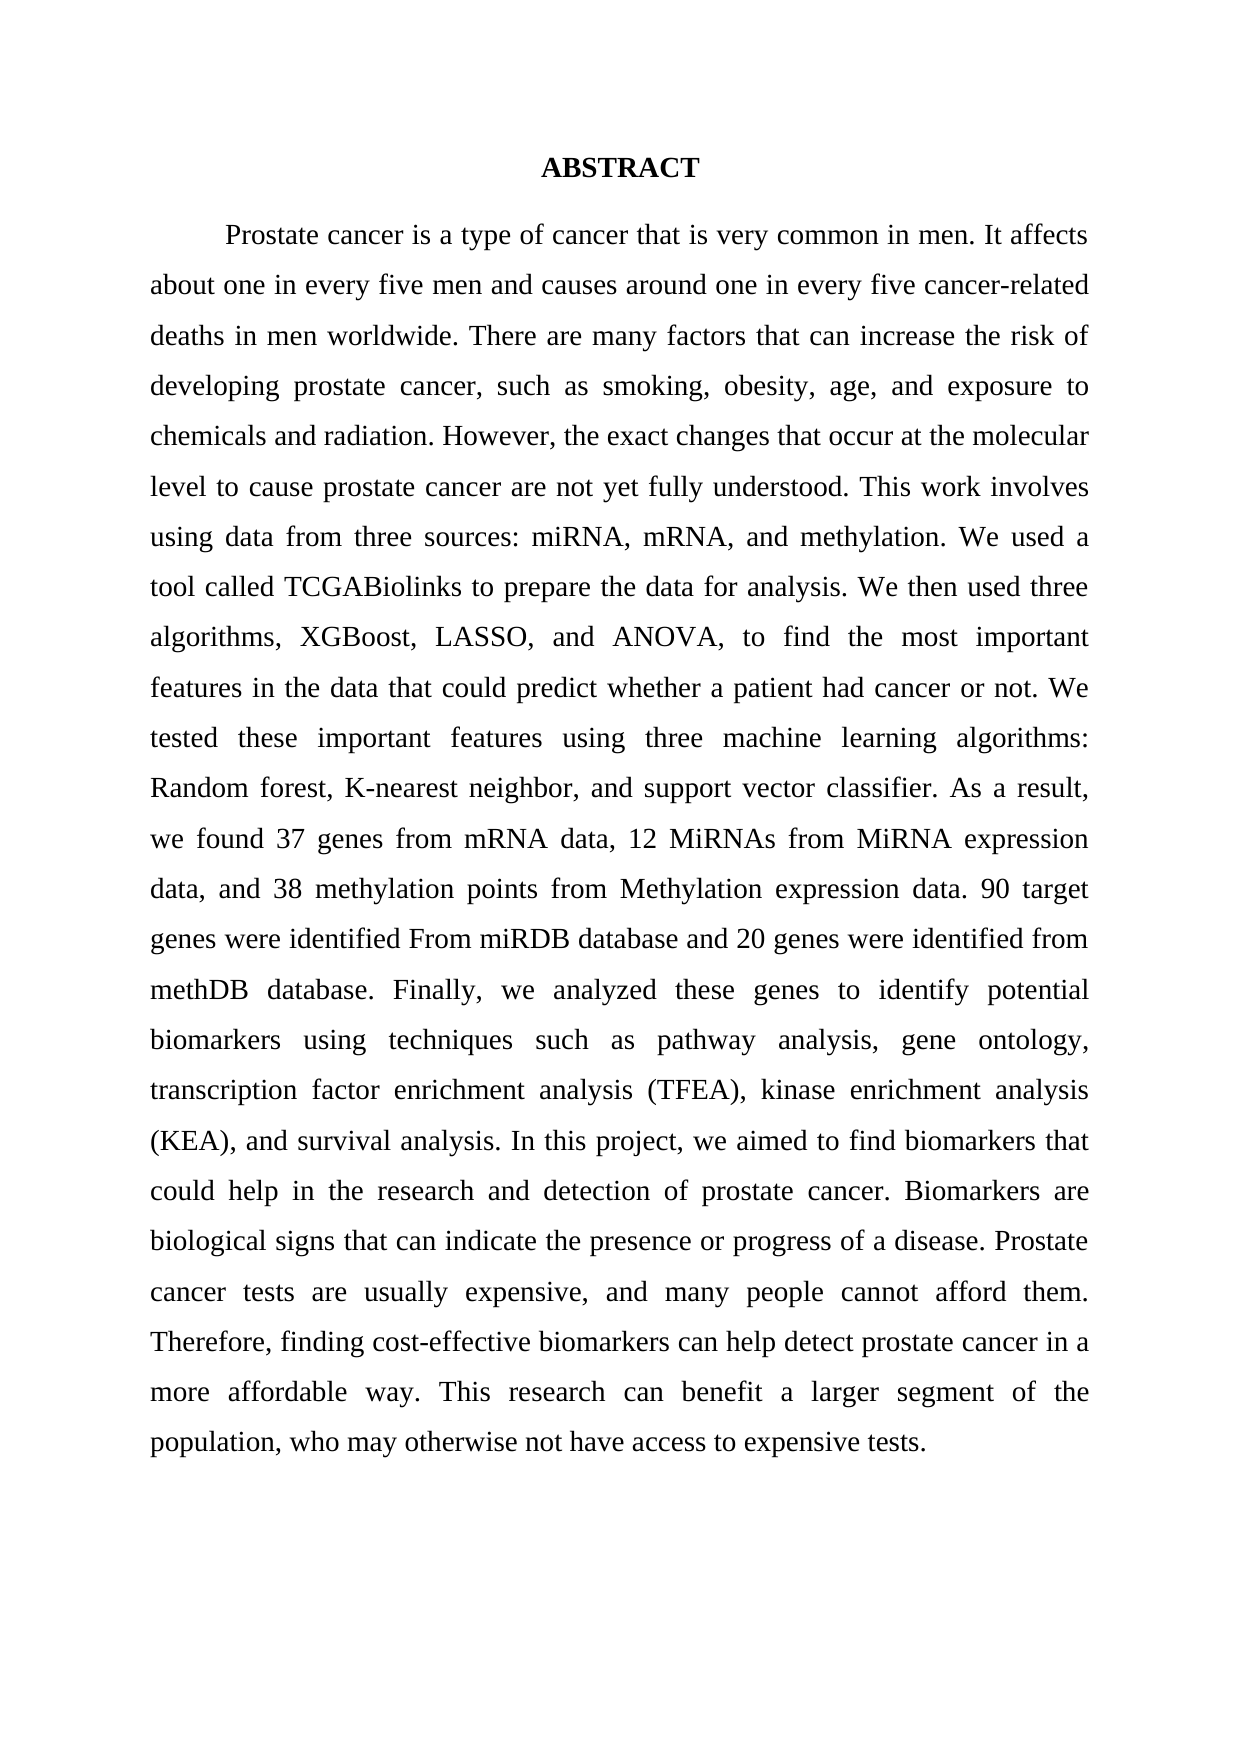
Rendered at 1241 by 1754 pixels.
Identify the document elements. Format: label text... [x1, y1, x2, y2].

text ABSTRACT [150, 150, 1090, 183]
text Prostate cancer is a type of cancer that is very common in men. It affects about one in every five men and causes around one in every five cancer-related deaths in men worldwide. There are many factors that can increase the risk of developing prostate cancer, such as smoking, obesity, age, and exposure to chemicals and radiation. However, the exact changes that occur at the molecular level to cause prostate cancer are not yet fully understood. This work involves using data from three sources: miRNA, mRNA, and methylation. We used a tool called TCGABiolinks to prepare the data for analysis. We then used three algorithms, XGBoost, LASSO, and ANOVA, to find the most important features in the data that could predict whether a patient had cancer or not. We tested these important features using three machine learning algorithms: Random forest, K-nearest neighbor, and support vector classifier. As a result, we found 37 genes from mRNA data, 12 MiRNAs from MiRNA expression data, and 38 methylation points from Methylation expression data. 90 target genes were identified From miRDB database and 20 genes were identified from methDB database. Finally, we analyzed these genes to identify potential biomarkers using techniques such as pathway analysis, gene ontology, transcription factor enrichment analysis (TFEA), kinase enrichment analysis (KEA), and survival analysis. In this project, we aimed to find biomarkers that could help in the research and detection of prostate cancer. Biomarkers are biological signs that can indicate the presence or progress of a disease. Prostate cancer tests are usually expensive, and many people cannot afford them. Therefore, finding cost-effective biomarkers can help detect prostate cancer in a more affordable way. This research can benefit a larger segment of the population, who may otherwise not have access to expensive tests. [150, 217, 1090, 1458]
